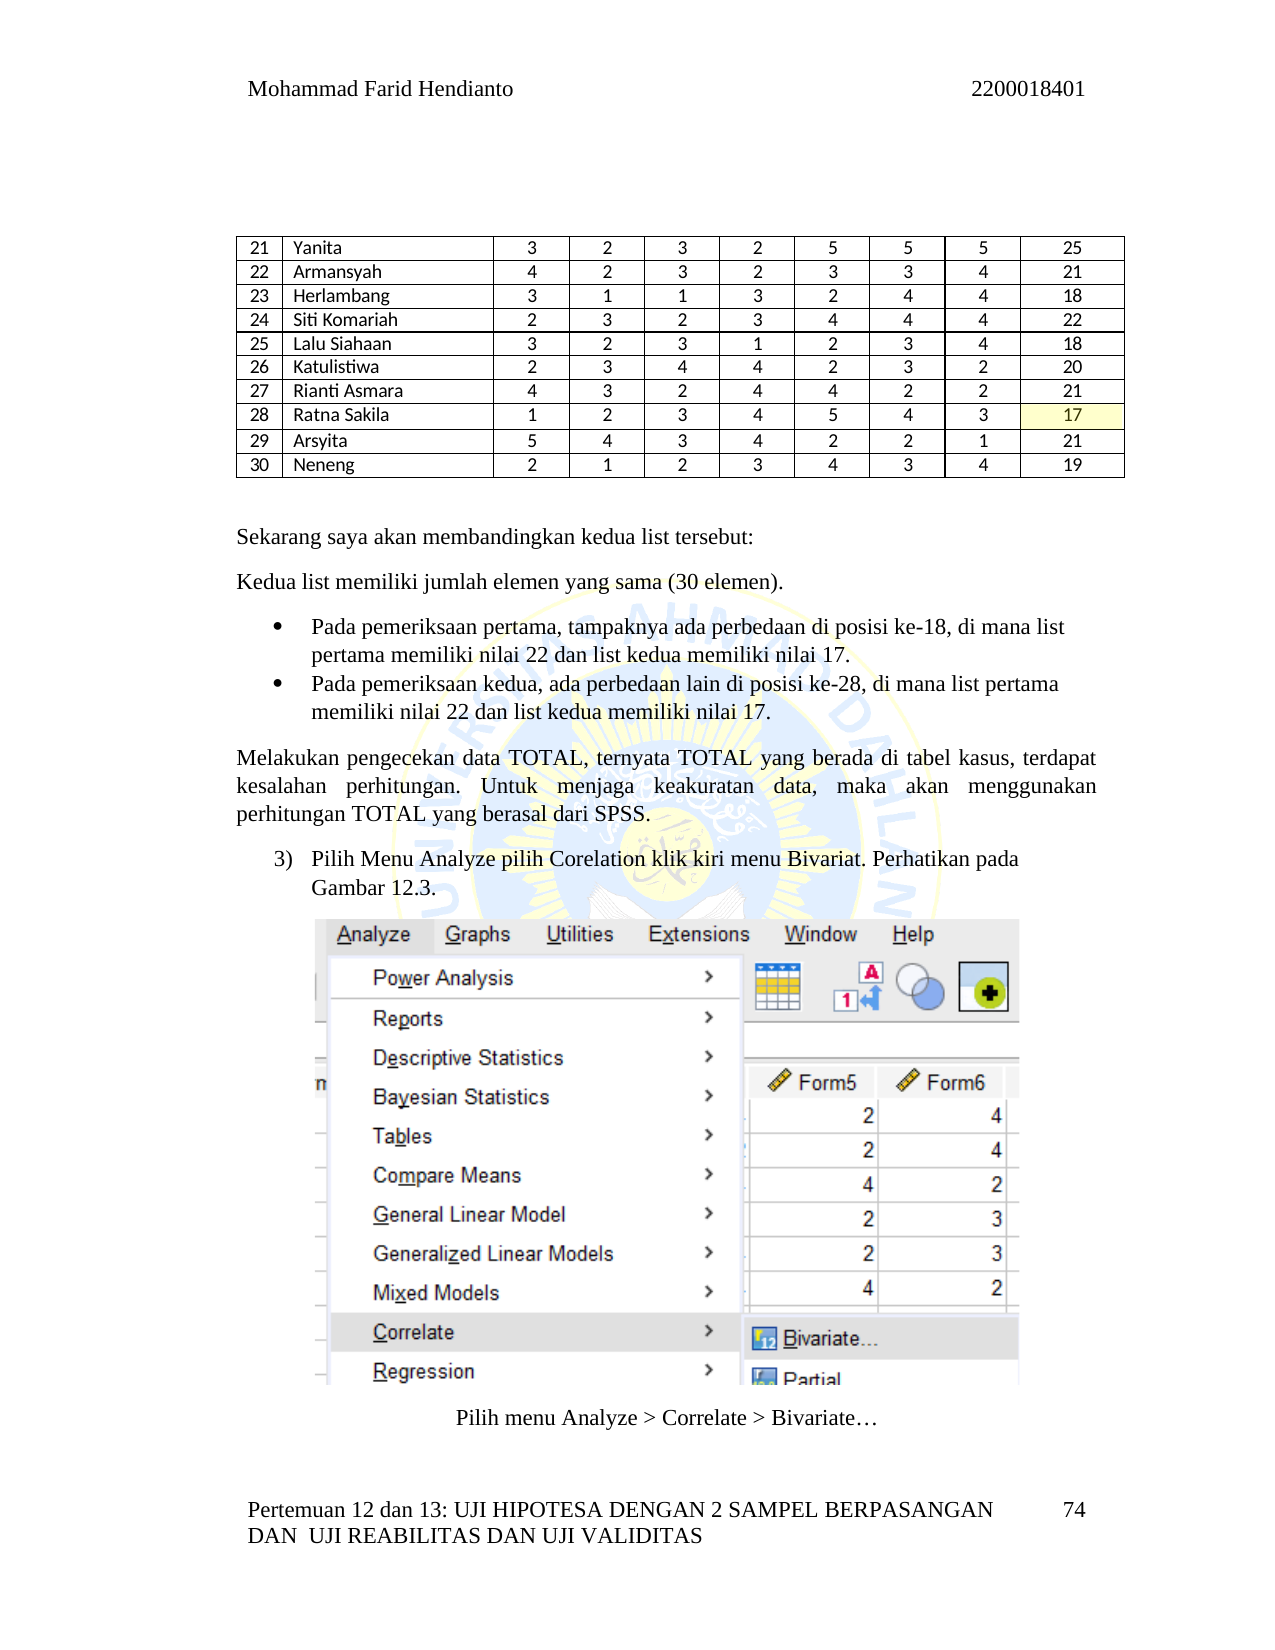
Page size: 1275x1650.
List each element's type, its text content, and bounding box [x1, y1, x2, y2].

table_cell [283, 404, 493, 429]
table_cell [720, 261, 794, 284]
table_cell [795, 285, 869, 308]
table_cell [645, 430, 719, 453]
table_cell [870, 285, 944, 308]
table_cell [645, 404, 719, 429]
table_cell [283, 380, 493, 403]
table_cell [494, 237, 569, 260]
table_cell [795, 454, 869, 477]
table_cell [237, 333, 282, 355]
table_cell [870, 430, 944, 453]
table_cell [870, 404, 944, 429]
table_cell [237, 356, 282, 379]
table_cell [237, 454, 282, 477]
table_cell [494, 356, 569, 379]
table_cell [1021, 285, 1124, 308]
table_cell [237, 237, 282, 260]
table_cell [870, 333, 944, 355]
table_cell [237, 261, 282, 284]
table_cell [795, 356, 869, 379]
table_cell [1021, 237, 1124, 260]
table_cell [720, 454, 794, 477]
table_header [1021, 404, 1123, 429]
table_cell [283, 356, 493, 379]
list Pada pemeriksaan pertama, tampaknya ada perbedaan di posisi ke-18, di mana list pertama memiliki nilai 22 dan list kedua memiliki nilai 17. [274, 613, 1098, 668]
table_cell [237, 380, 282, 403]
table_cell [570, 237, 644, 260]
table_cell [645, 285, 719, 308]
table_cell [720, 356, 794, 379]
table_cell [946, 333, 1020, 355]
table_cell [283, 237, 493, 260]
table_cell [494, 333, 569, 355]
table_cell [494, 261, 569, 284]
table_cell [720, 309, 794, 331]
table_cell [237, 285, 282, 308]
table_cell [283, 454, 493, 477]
text Pilih menu Analyze > Correlate > Bivariate… [236, 1403, 1098, 1430]
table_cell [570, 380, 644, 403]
text Melakukan pengecekan data TOTAL, ternyata TOTAL yang berada di tabel kasus, terdapat kesalahan perhitungan. Untuk menjaga keakuratan data, maka akan menggunakan perhitungan TOTAL yang berasal dari SPSS. [236, 743, 1098, 827]
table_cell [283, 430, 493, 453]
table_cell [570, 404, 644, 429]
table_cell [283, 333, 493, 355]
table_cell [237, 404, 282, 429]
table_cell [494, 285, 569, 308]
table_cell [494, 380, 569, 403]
list Pada pemeriksaan kedua, ada perbedaan lain di posisi ke-28, di mana list pertama memiliki nilai 22 dan list kedua memiliki nilai 17. [274, 670, 1098, 725]
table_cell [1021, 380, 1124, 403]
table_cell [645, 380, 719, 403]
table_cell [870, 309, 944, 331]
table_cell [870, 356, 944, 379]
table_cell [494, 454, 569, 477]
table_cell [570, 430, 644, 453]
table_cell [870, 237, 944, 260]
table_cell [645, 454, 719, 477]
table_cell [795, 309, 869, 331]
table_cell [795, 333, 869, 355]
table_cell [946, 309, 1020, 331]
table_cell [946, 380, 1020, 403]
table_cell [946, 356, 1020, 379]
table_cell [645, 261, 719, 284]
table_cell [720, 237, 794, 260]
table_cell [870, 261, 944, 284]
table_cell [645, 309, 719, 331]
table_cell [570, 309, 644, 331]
picture [314, 919, 1020, 1385]
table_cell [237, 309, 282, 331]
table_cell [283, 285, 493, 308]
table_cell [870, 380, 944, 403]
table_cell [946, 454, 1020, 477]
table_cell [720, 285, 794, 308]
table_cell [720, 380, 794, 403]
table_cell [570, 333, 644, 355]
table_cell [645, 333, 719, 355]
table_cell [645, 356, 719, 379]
text Kedua list memiliki jumlah elemen yang sama (30 elemen). [236, 568, 1098, 594]
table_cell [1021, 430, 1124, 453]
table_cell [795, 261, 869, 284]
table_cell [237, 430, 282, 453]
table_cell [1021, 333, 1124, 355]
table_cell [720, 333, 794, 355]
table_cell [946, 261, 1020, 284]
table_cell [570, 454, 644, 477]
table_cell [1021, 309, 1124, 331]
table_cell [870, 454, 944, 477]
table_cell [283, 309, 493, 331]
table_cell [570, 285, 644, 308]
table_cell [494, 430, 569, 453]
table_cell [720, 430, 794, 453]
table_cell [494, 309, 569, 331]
text Sekarang saya akan membandingkan kedua list tersebut: [236, 523, 1098, 549]
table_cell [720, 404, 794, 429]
list Pilih Menu Analyze pilih Corelation klik kiri menu Bivariat. Perhatikan pada Gambar 12.3. [274, 846, 1098, 900]
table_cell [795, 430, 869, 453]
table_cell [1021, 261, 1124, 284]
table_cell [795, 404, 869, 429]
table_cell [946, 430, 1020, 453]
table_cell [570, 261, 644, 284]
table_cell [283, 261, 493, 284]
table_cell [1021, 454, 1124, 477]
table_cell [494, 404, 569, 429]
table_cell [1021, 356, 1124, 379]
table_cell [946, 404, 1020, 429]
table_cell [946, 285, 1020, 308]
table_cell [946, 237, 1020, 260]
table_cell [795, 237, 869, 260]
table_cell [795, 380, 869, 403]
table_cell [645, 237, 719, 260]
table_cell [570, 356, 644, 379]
